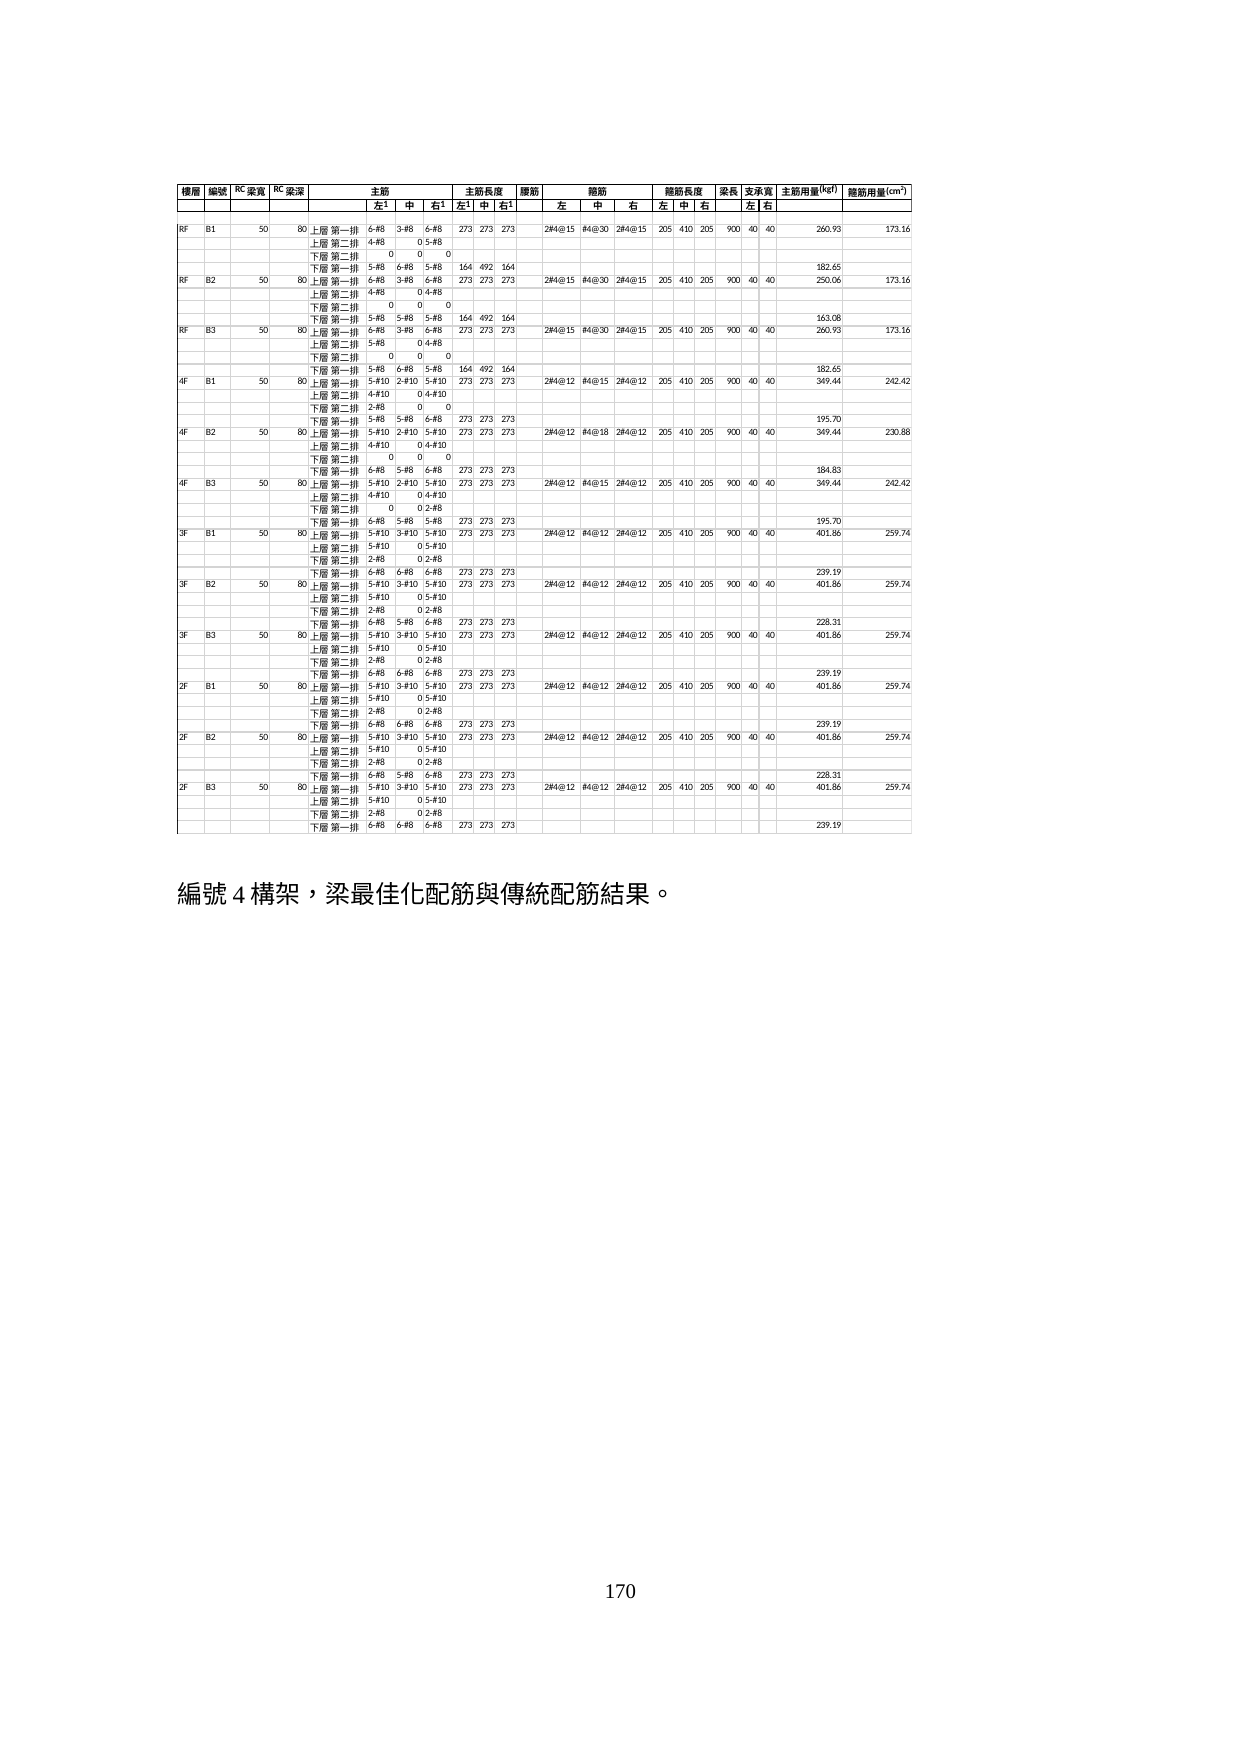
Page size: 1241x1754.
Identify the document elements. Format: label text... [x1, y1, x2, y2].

text 編號4構架，梁最佳化配筋與傳統配筋結果。 [177, 873, 1063, 911]
